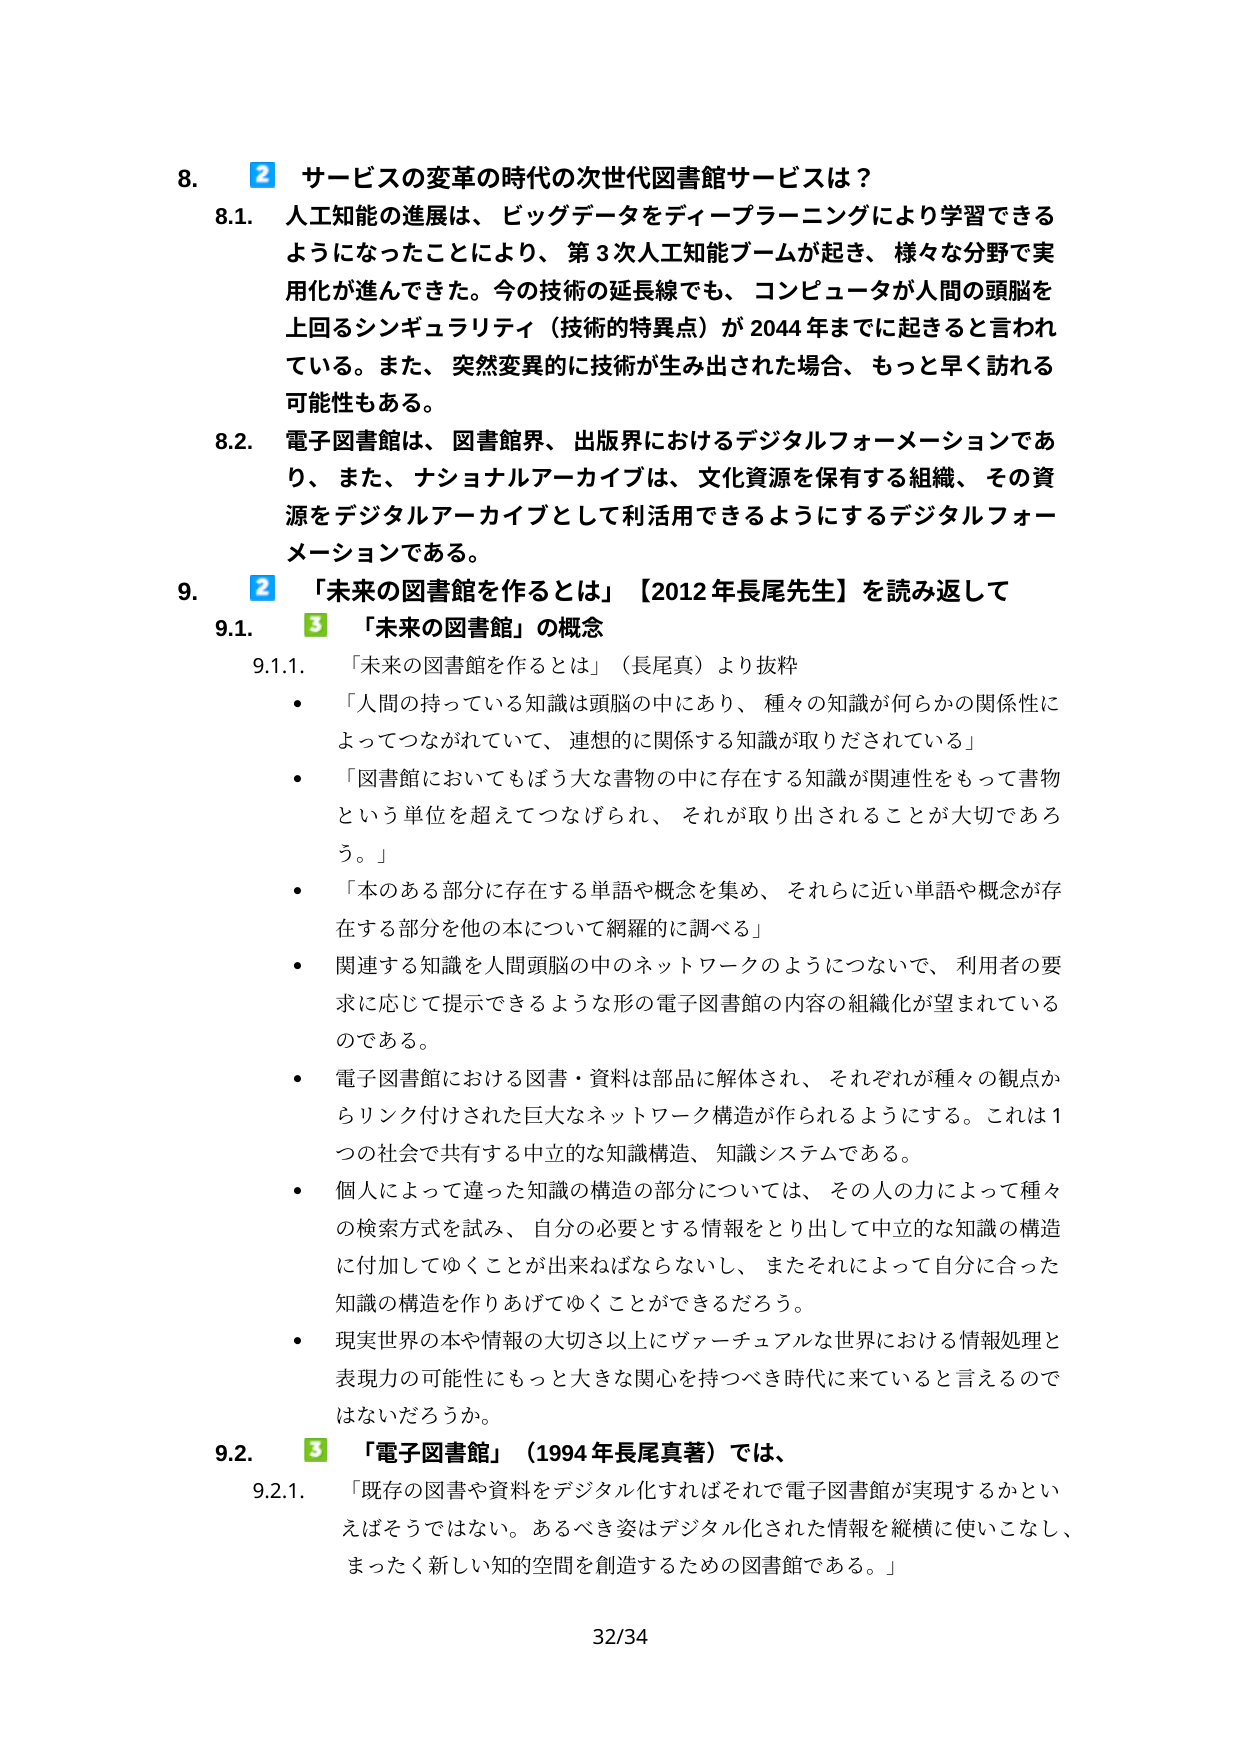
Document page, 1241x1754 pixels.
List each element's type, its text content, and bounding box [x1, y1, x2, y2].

subtitle 電子図書館は、 図書館界、 出版界におけるデジタルフォーメーションであり、 また、 ナショナルアーカイブは、 文化資源を保有する組織、 その資源をデジタルアーカイブとして利活用できるようにするデジタルフォーメーションである。 [215, 421, 1058, 571]
list 「図書館においてもぼう大な書物の中に存在する知識が関連性をもって書物という単位を超えてつなげられ、 それが取り出されることが大切であろう。」 [294, 758, 1063, 871]
list 電子図書館における図書・資料は部品に解体され、 それぞれが種々の観点からリンク付けされた巨大なネットワーク構造が作られるようにする。これは1つの社会で共有する中立的な知識構造、 知識システムである。 [294, 1058, 1063, 1171]
list 「未来の図書館を作るとは」（長尾真）より抜粋 [252, 646, 1063, 683]
list 現実世界の本や情報の大切さ以上にヴァーチュアルな世界における情報処理と表現力の可能性にもっと大きな関心を持つべき時代に来ていると言えるのではないだろうか。 [294, 1321, 1063, 1433]
subtitle 「未来の図書館」の概念 [215, 608, 1058, 646]
picture [304, 613, 328, 637]
list 「既存の図書や資料をデジタル化すればそれで電子図書館が実現するかといえばそうではない。あるべき姿はデジタル化された情報を縦横に使いこなし、 まったく新しい知的空間を創造するための図書館である。」 [252, 1471, 1063, 1583]
subtitle 「未来の図書館を作るとは」【2012年長尾先生】を読み返して [177, 571, 1063, 608]
picture [304, 1438, 328, 1462]
picture [250, 575, 276, 601]
list 「人間の持っている知識は頭脳の中にあり、 種々の知識が何らかの関係性によってつながれていて、 連想的に関係する知識が取りだされている」 [294, 683, 1063, 758]
picture [250, 162, 276, 188]
subtitle 人工知能の進展は、 ビッグデータをディープラーニングにより学習できるようになったことにより、 第3次人工知能ブームが起き、 様々な分野で実用化が進んできた。今の技術の延長線でも、 コンピュータが人間の頭脳を上回るシンギュラリティ（技術的特異点）が2044年までに起きると言われている。また、 突然変異的に技術が生み出された場合、 もっと早く訪れる可能性もある。 [215, 196, 1058, 421]
subtitle サービスの変革の時代の次世代図書館サービスは？ [177, 158, 1063, 196]
list 関連する知識を人間頭脳の中のネットワークのようにつないで、 利用者の要求に応じて提示できるような形の電子図書館の内容の組織化が望まれているのである。 [294, 946, 1063, 1058]
subtitle 「電子図書館」（1994年長尾真著）では、 [215, 1433, 1058, 1471]
list 個人によって違った知識の構造の部分については、 その人の力によって種々の検索方式を試み、 自分の必要とする情報をとり出して中立的な知識の構造に付加してゆくことが出来ねばならないし、 またそれによって自分に合った知識の構造を作りあげてゆくことができるだろう。 [294, 1171, 1063, 1321]
list 「本のある部分に存在する単語や概念を集め、 それらに近い単語や概念が存在する部分を他の本について網羅的に調べる」 [294, 871, 1063, 946]
